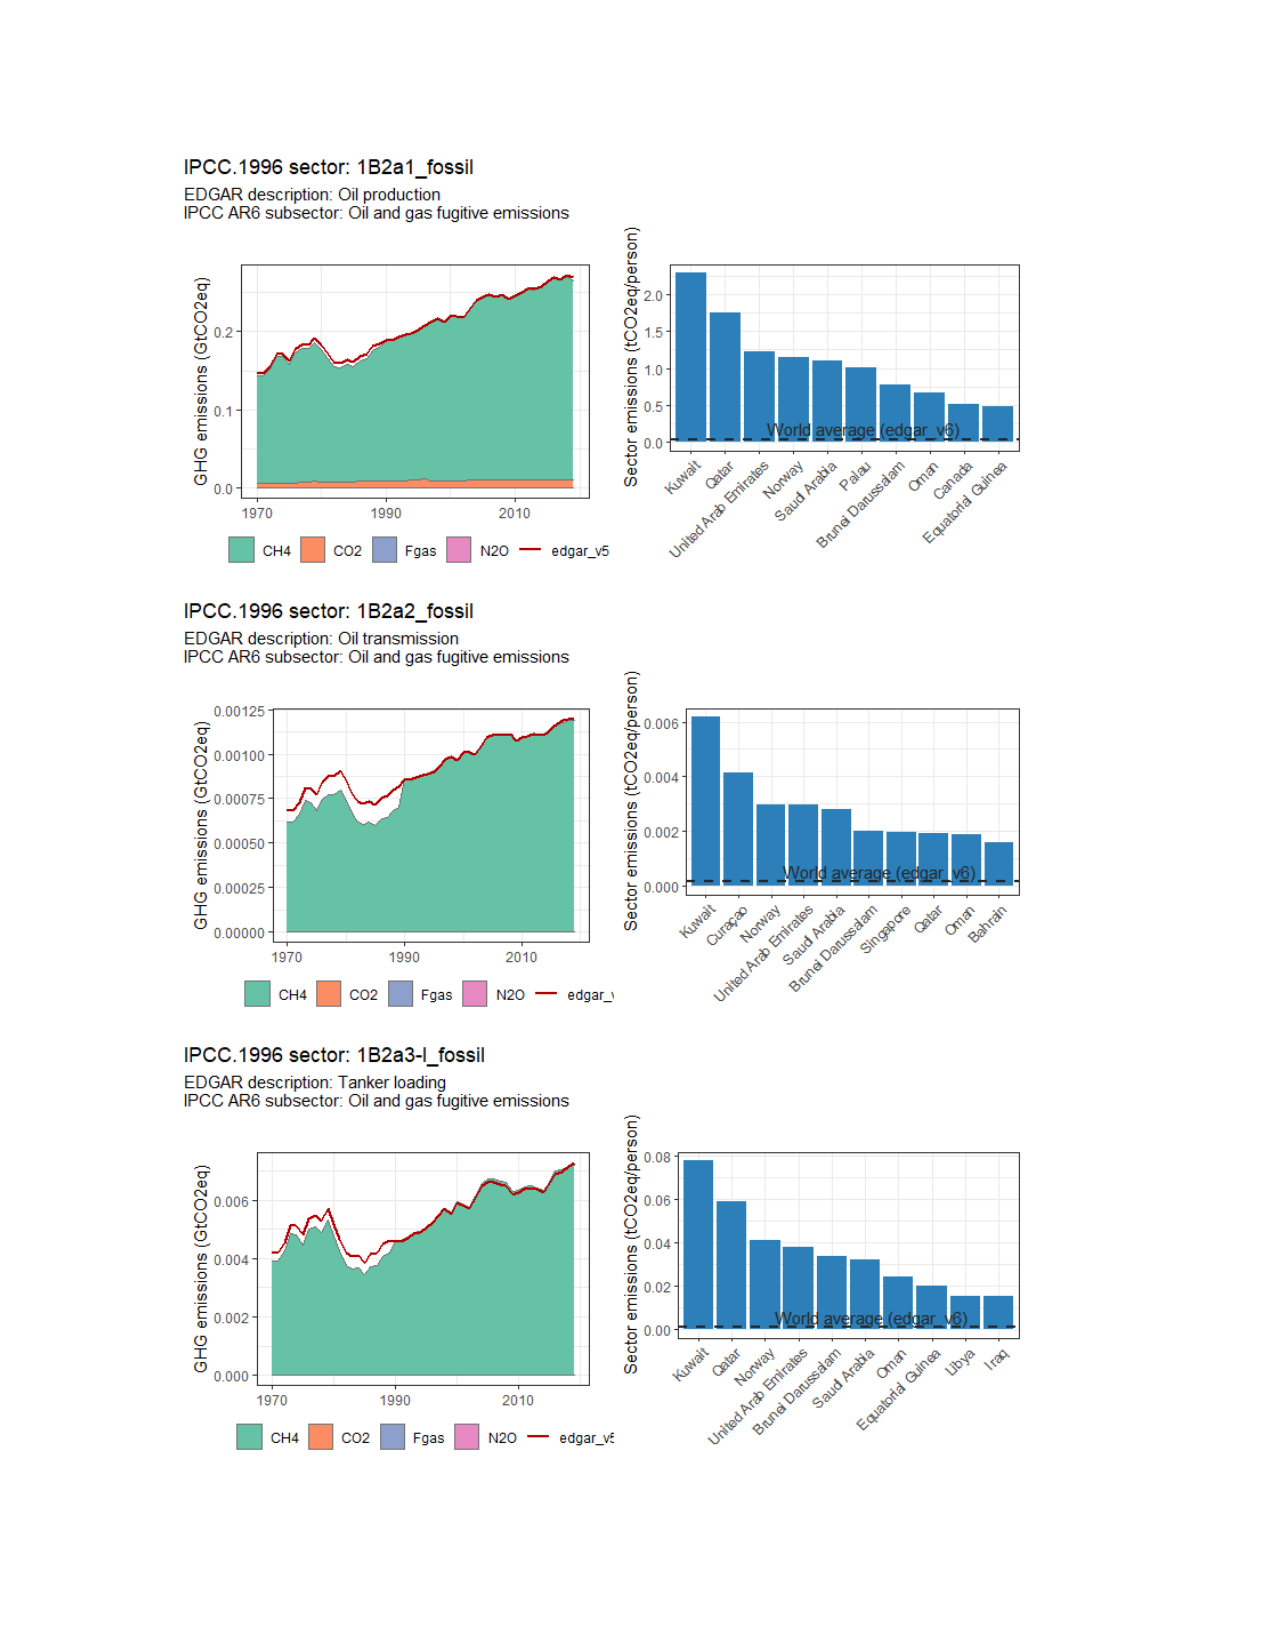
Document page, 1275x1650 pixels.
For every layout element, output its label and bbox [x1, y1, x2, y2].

picture [168, 150, 1044, 588]
picture [168, 1037, 1044, 1475]
picture [168, 593, 1044, 1032]
